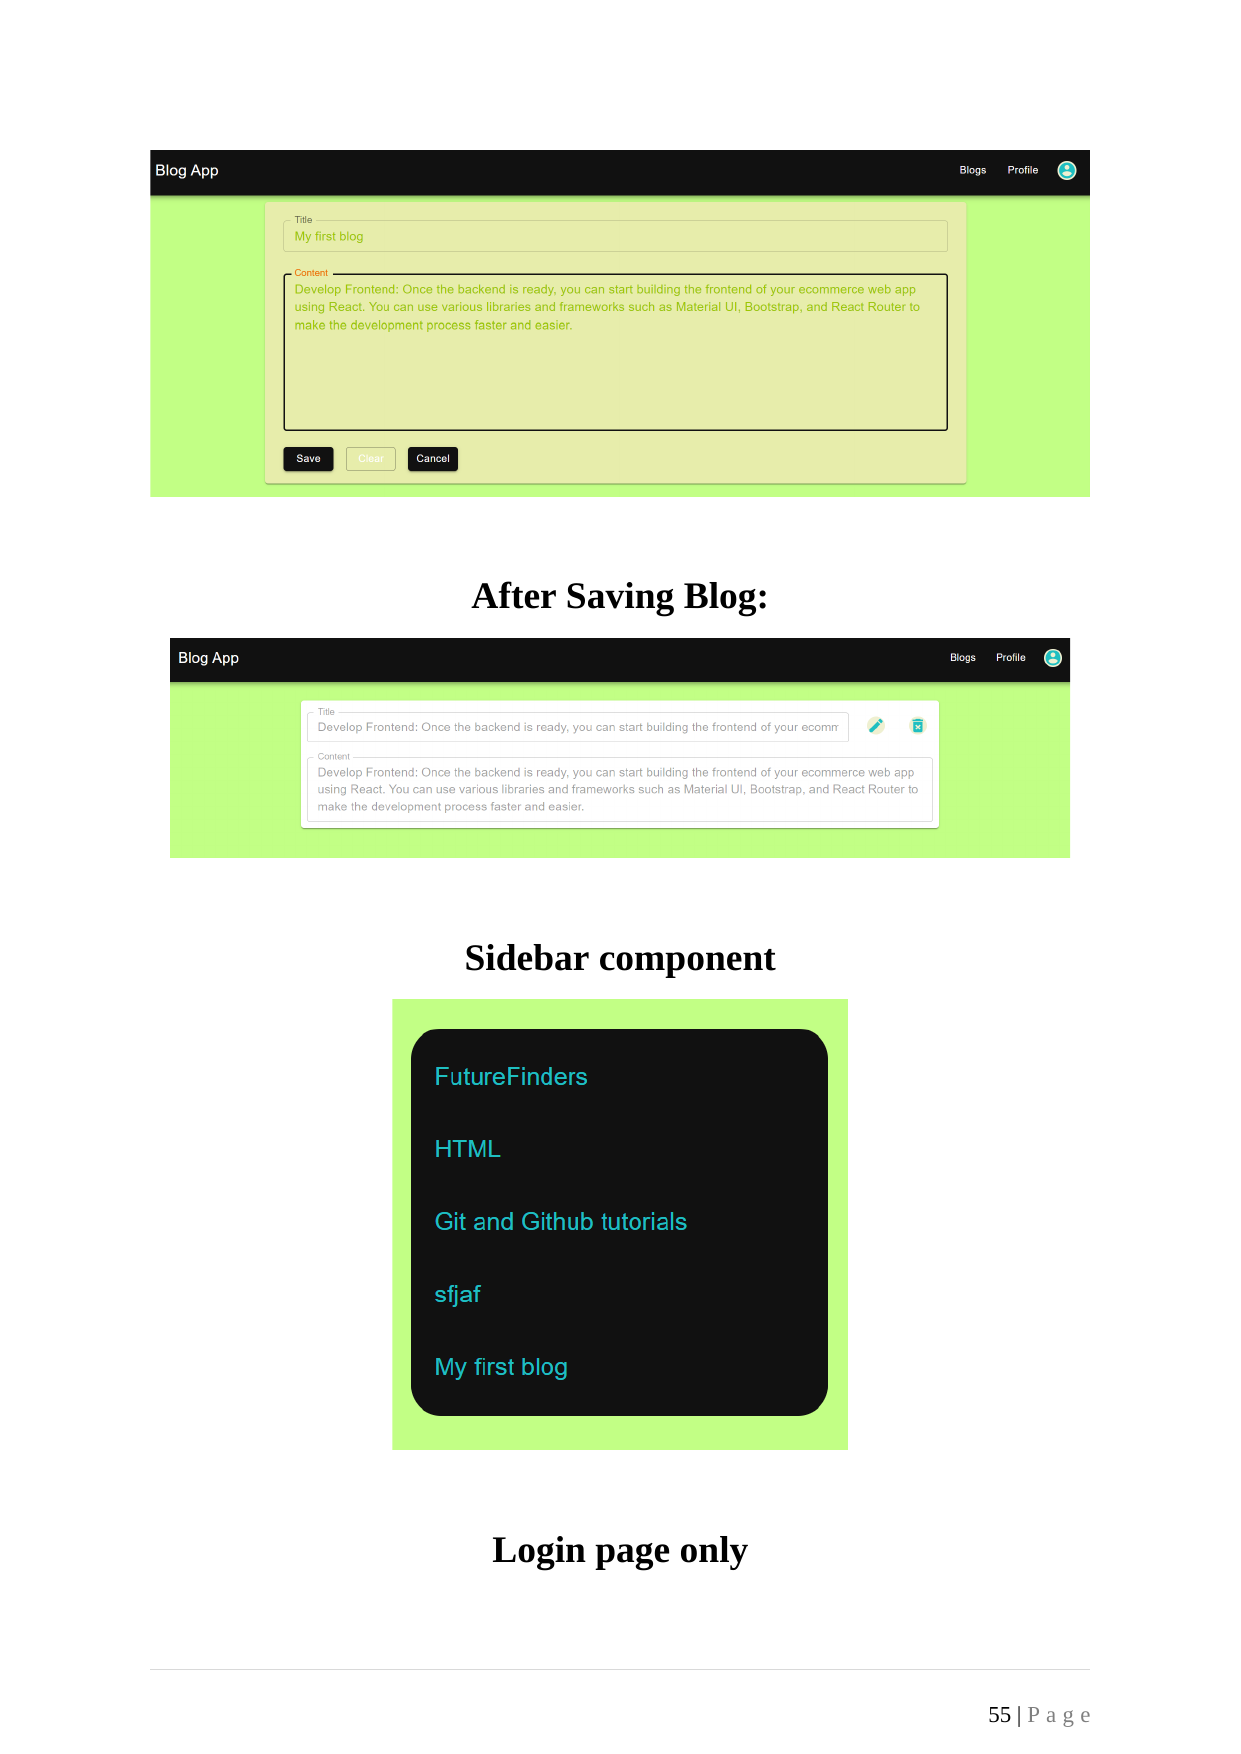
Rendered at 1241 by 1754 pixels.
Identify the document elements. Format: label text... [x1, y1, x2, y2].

picture [150, 150, 1090, 497]
text Sidebar component [150, 935, 1090, 978]
picture [170, 638, 1071, 858]
picture [392, 999, 848, 1450]
text Login page only [150, 1528, 1090, 1571]
text After Saving Blog: [150, 574, 1090, 617]
